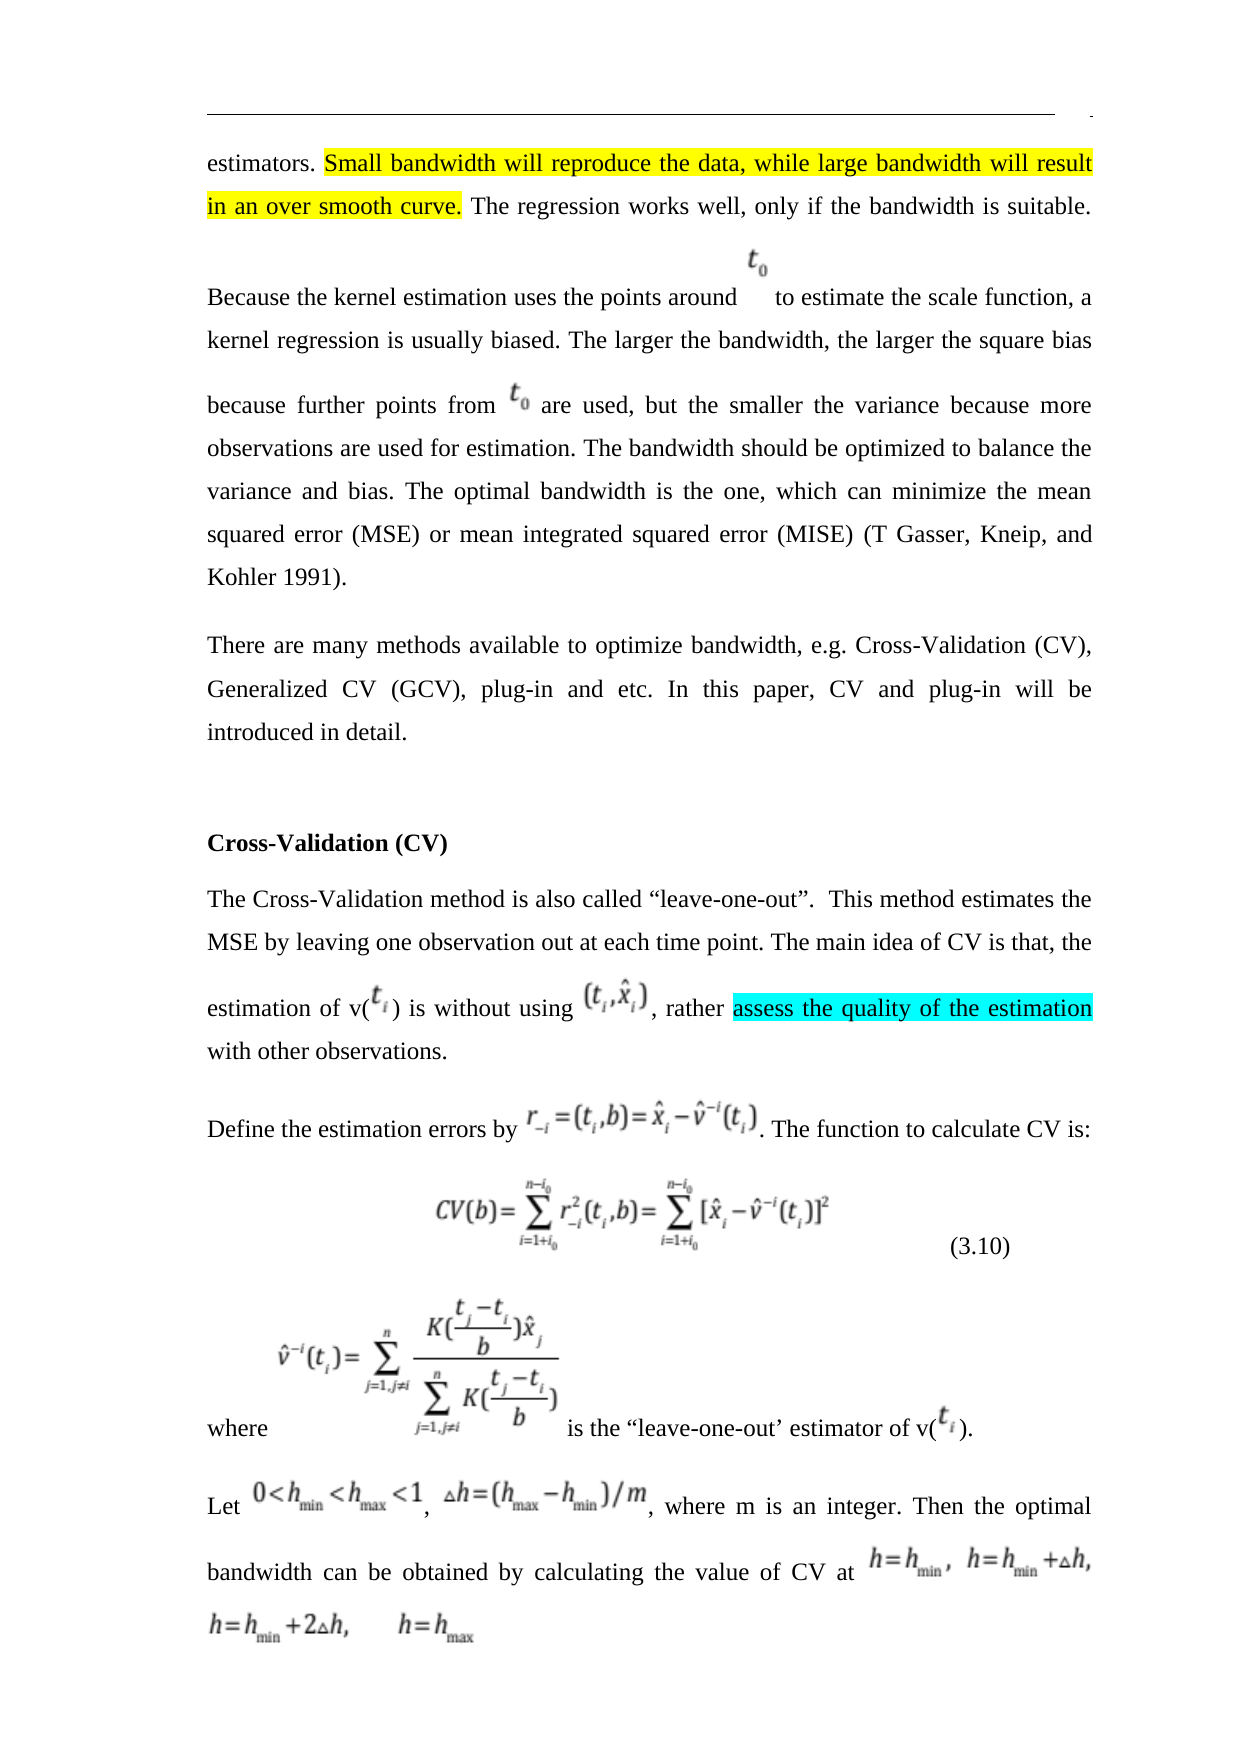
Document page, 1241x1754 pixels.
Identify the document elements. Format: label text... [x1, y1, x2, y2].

text (3.10) [207, 1169, 1093, 1259]
text There are many methods available to optimize bandwidth, e.g. Cross-Validation (CV), Generalized CV (GCV), plug-in and etc. In this paper, CV and plug-in will be introduced in detail. [207, 631, 1093, 746]
text Define the estimation errors by . The function to calculate CV is: [207, 1091, 1093, 1143]
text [207, 1469, 1093, 1586]
text The Cross-Validation method is also called “leave-one-out”. This method estimates the MSE by leaving one observation out at each time point. The main idea of CV is that, the estimation of v() is without using , rather assess the quality of the estimation with other observations. [207, 884, 1093, 1064]
text Cross-Validation (CV) [207, 828, 1093, 857]
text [207, 148, 1093, 591]
text where is the “leave-one-out’ estimator of v(). [207, 1286, 1093, 1442]
